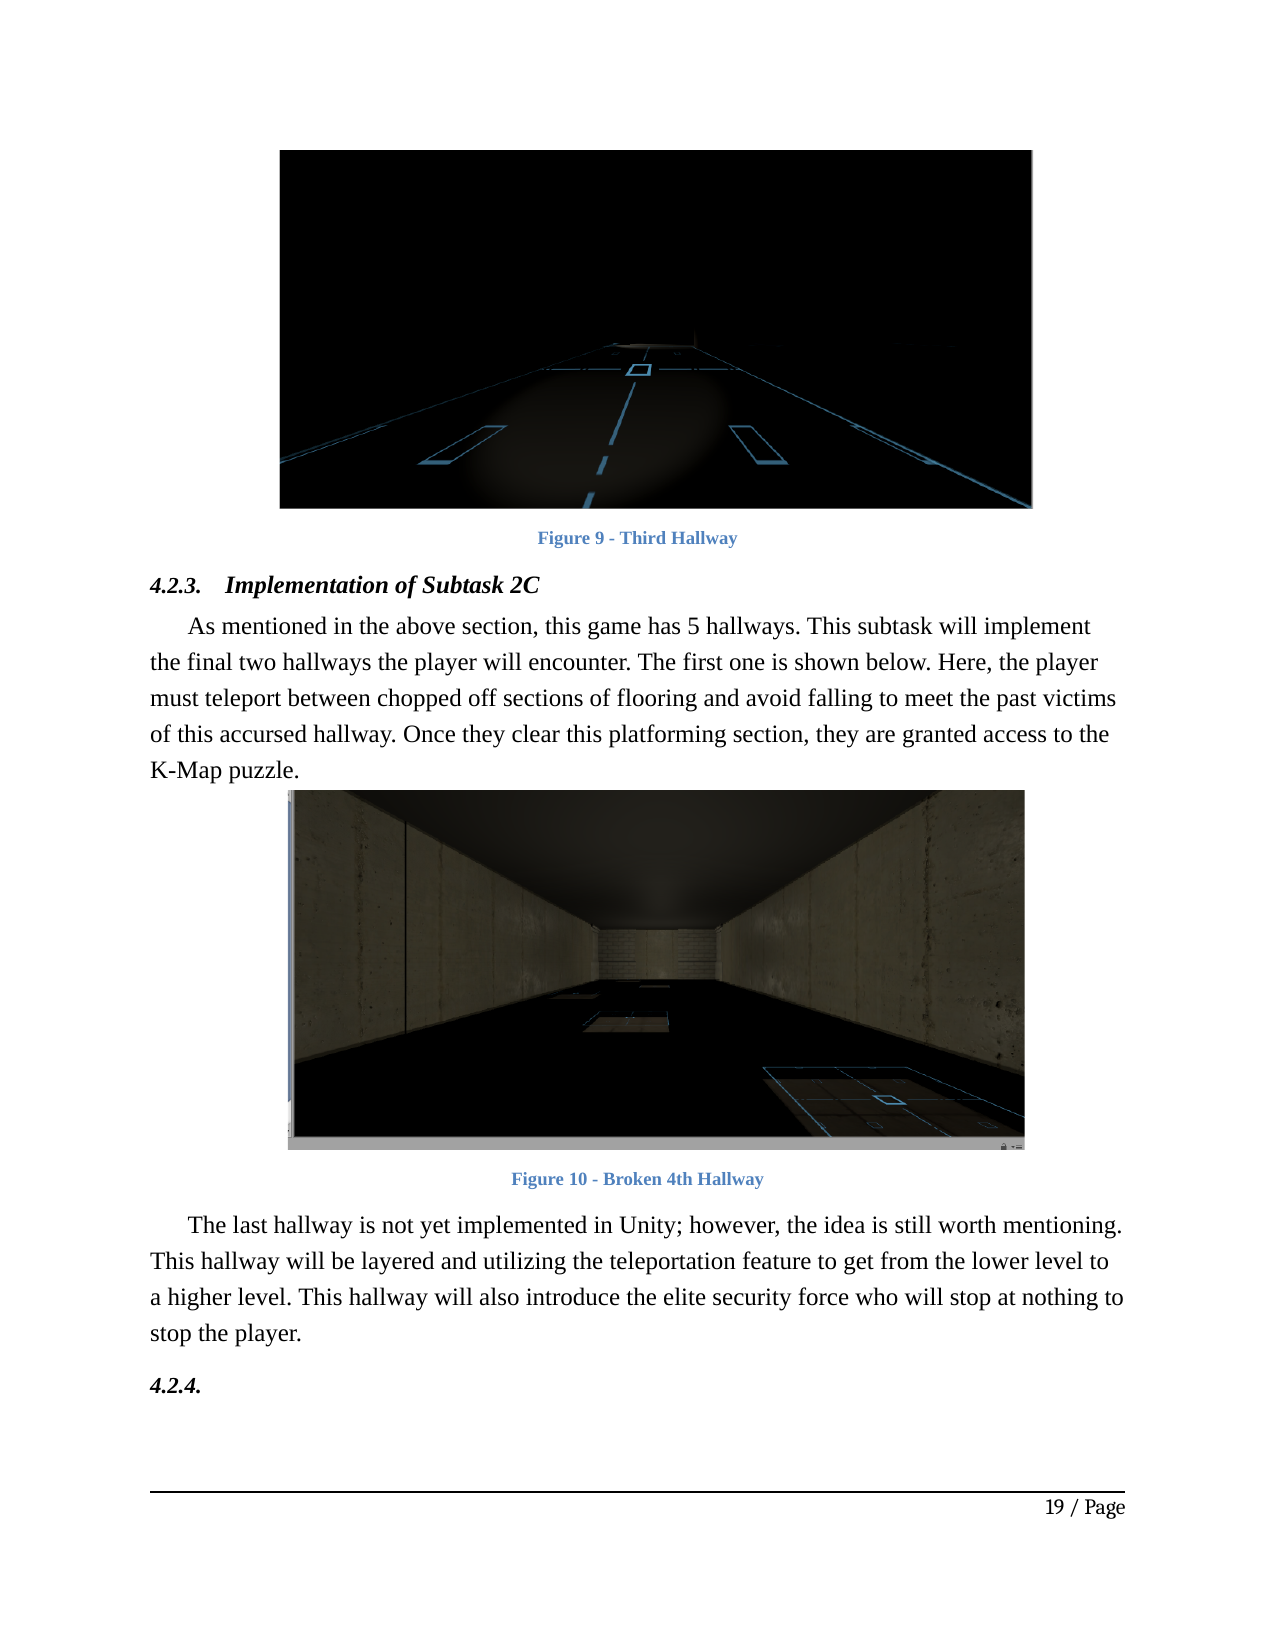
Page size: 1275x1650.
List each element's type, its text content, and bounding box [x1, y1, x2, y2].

text The last hallway is not yet implemented in Unity; however, the idea is still worth mentioning. This hallway will be layered and utilizing the teleportation feature to get from the lower level to a higher level. This hallway will also introduce the elite security force who will stop at nothing to stop the player. [150, 1210, 1125, 1347]
subtitle Implementation of Subtask 2C [150, 570, 1125, 598]
text As mentioned in the above section, this game has 5 hallways. This subtask will implement the final two hallways the player will encounter. The first one is shown below. Here, the player must teleport between chopped off sections of flooring and avoid falling to meet the past victims of this accursed hallway. Once they clear this platforming section, they are granted access to the K-Map puzzle. [150, 611, 1125, 783]
